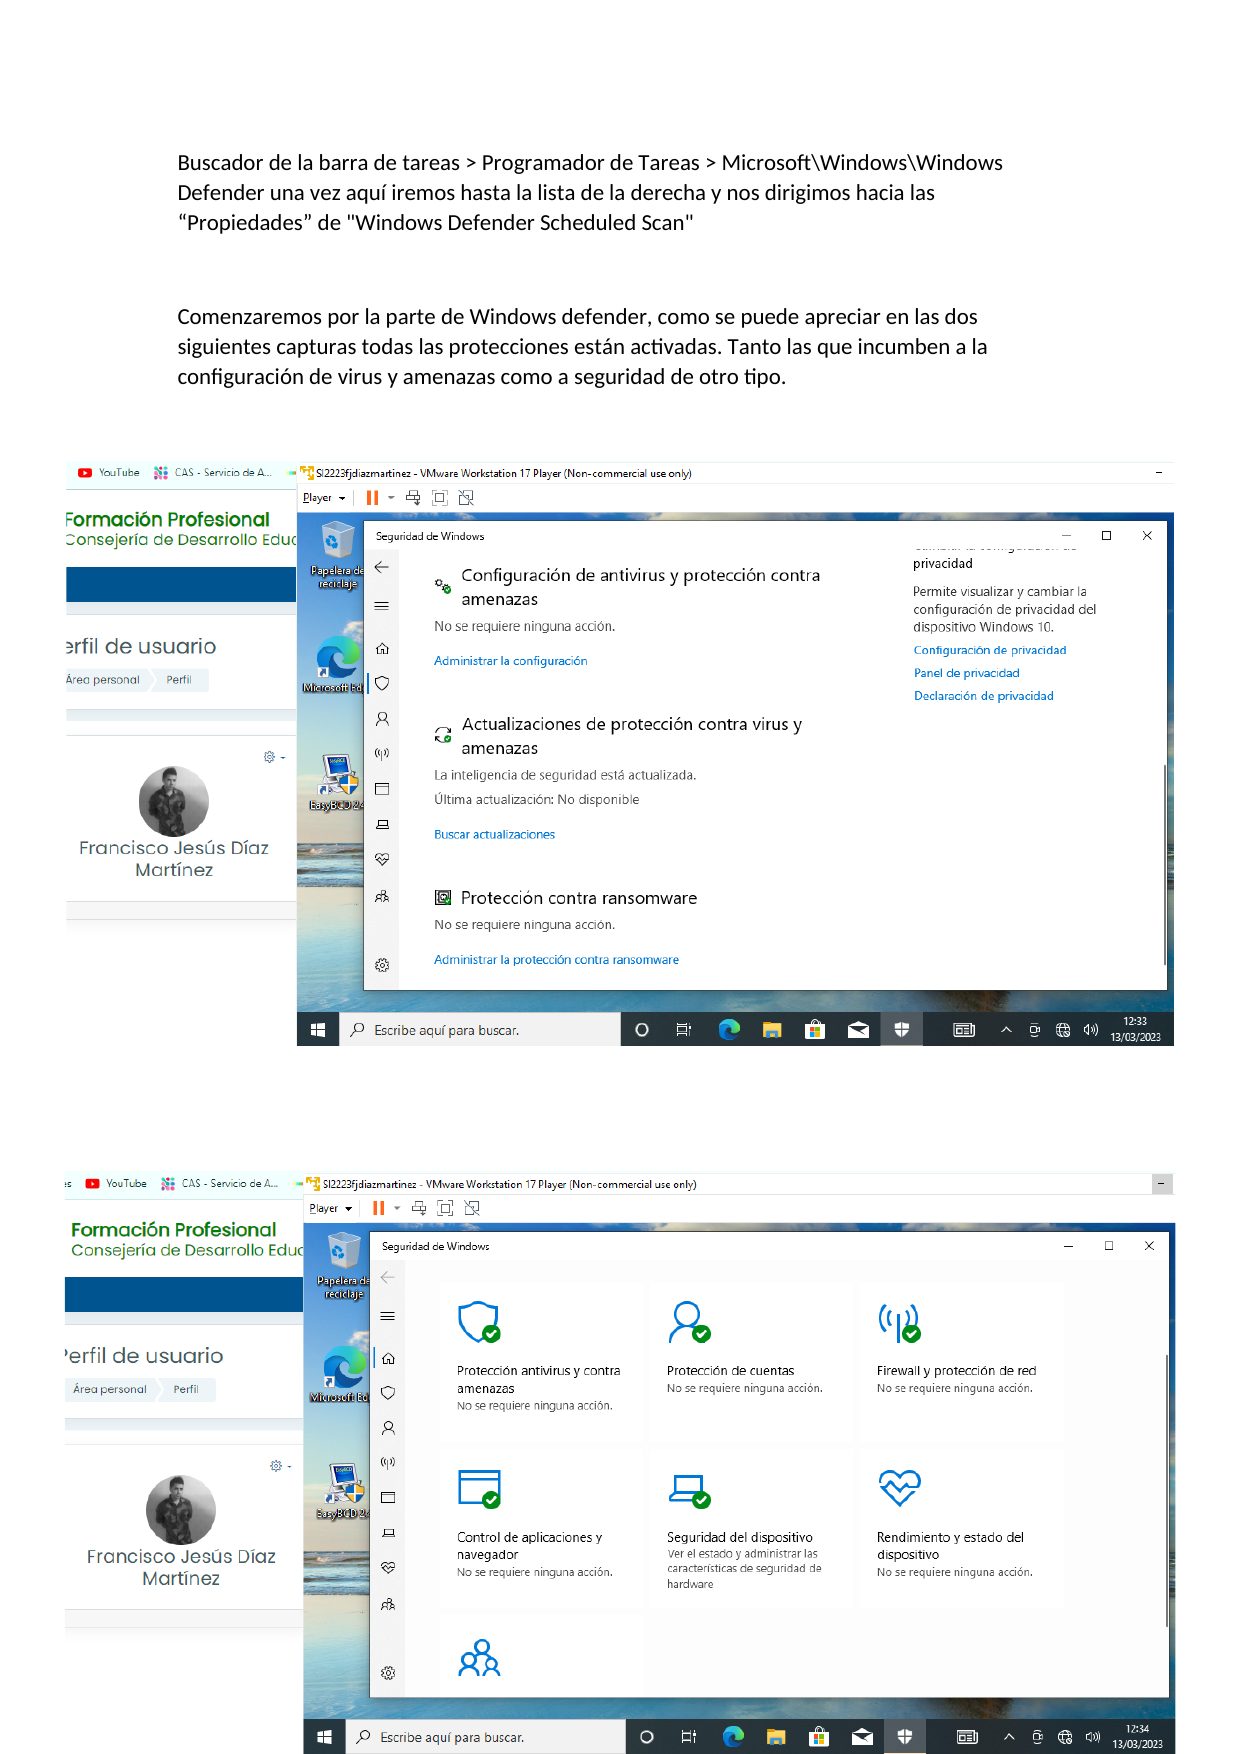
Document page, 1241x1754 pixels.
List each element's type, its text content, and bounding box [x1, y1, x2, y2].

text Comenzaremos por la parte de Windows defender, como se puede apreciar en las dos siguientes capturas todas las protecciones están activadas. Tanto las que incumben a la configuración de virus y amenazas como a seguridad de otro tipo. [177, 302, 1063, 390]
picture [66, 461, 1174, 1046]
text Buscador de la barra de tareas > Programador de Tareas > Microsoft\Windows\Windows Defender una vez aquí iremos hasta la lista de la derecha y nos dirigimos hacia las “Propiedades” de "Windows Defender Scheduled Scan" [177, 148, 1063, 236]
picture [64, 1171, 1176, 1754]
